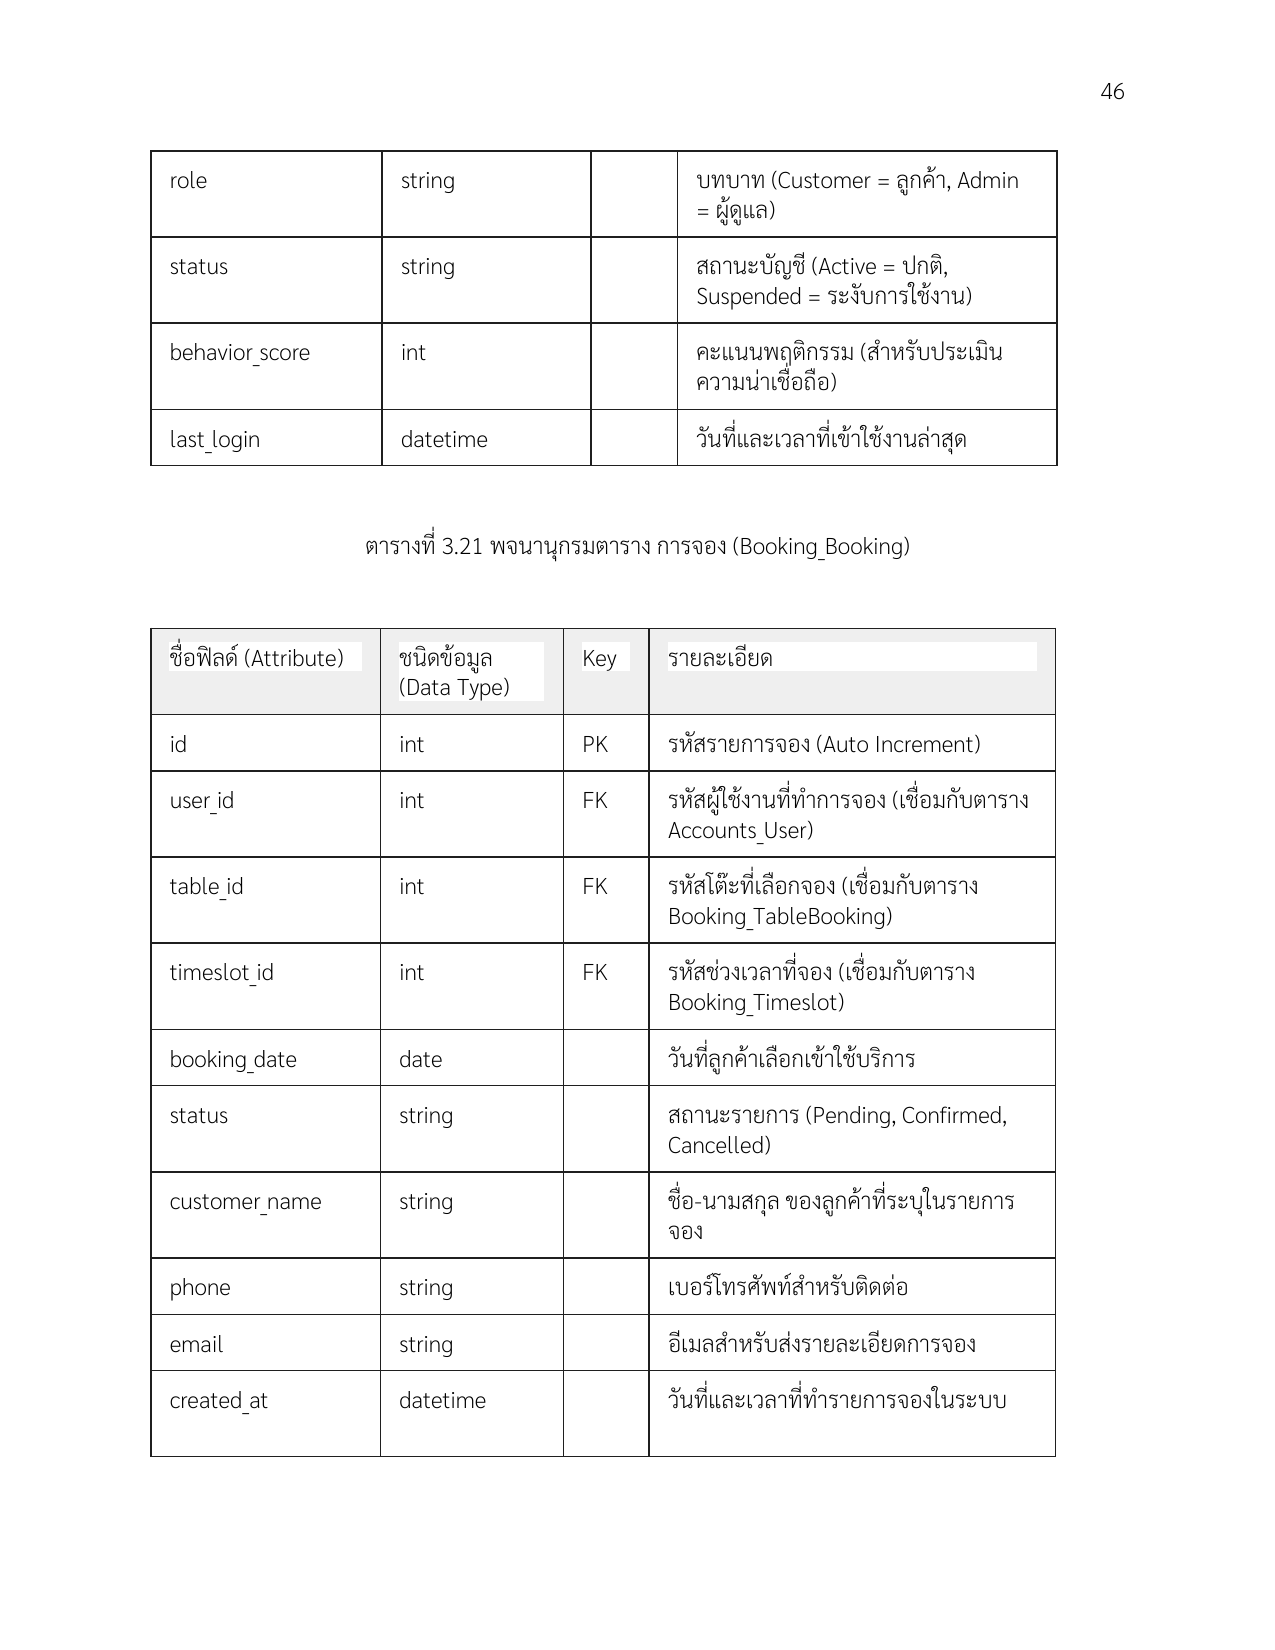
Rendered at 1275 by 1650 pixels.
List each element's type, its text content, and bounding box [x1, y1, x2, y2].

table_cell role [152, 152, 381, 236]
table_cell timeslot_id [152, 944, 380, 1028]
table_cell เบอร์โทรศัพท์สำหรับติดต่อ [650, 1259, 1055, 1313]
table_cell สถานะรายการ (Pending, Confirmed, Cancelled) [650, 1086, 1055, 1171]
table_cell [564, 1086, 648, 1171]
table_cell user_id [152, 772, 380, 856]
table_cell string [381, 1086, 563, 1171]
table_cell string [381, 1315, 563, 1370]
table_cell [564, 1259, 648, 1313]
table_cell int [381, 772, 563, 856]
table_cell [564, 1030, 648, 1085]
table_header รายละเอียด [650, 629, 1055, 714]
table_cell email [152, 1315, 380, 1370]
table_cell [564, 1371, 648, 1456]
table_cell FK [564, 858, 648, 942]
table_cell รหัสช่วงเวลาที่จอง (เชื่อมกับตาราง Booking_Timeslot) [650, 944, 1055, 1028]
table_cell int [381, 715, 563, 770]
table_cell วันที่และเวลาที่ทำรายการจองในระบบ [650, 1371, 1055, 1456]
table_cell datetime [381, 1371, 563, 1456]
table_cell FK [564, 772, 648, 856]
subtitle ตารางที่ 3.21 พจนานุกรมตาราง การจอง (Booking_Booking) [150, 530, 1125, 560]
table_cell int [383, 324, 590, 408]
table_cell รหัสผู้ใช้งานที่ทำการจอง (เชื่อมกับตาราง Accounts_User) [650, 772, 1055, 856]
table_cell table_id [152, 858, 380, 942]
table_cell id [152, 715, 380, 770]
table_header ชื่อฟิลด์ (Attribute) [152, 629, 380, 714]
table_cell status [152, 1086, 380, 1171]
table_cell last_login [152, 410, 381, 465]
table_cell [592, 152, 677, 236]
table_cell created_at [152, 1371, 380, 1456]
table_cell คะแนนพฤติกรรม (สำหรับประเมินความน่าเชื่อถือ) [678, 324, 1056, 408]
table_cell string [381, 1173, 563, 1257]
table_cell วันที่ลูกค้าเลือกเข้าใช้บริการ [650, 1030, 1055, 1085]
table_cell date [381, 1030, 563, 1085]
table_cell booking_date [152, 1030, 380, 1085]
table_cell int [381, 858, 563, 942]
table_cell behavior_score [152, 324, 381, 408]
table_cell PK [564, 715, 648, 770]
table_cell datetime [383, 410, 590, 465]
table_header Key [564, 629, 648, 714]
table_cell ชื่อ-นามสกุล ของลูกค้าที่ระบุในรายการจอง [650, 1173, 1055, 1257]
table_cell int [381, 944, 563, 1028]
table_cell status [152, 238, 381, 322]
table_cell สถานะบัญชี (Active = ปกติ, Suspended = ระงับการใช้งาน) [678, 238, 1056, 322]
table_cell customer_name [152, 1173, 380, 1257]
table_cell [592, 324, 677, 408]
table_cell อีเมลสำหรับส่งรายละเอียดการจอง [650, 1315, 1055, 1370]
table_cell รหัสโต๊ะที่เลือกจอง (เชื่อมกับตาราง Booking_TableBooking) [650, 858, 1055, 942]
table_cell [564, 1173, 648, 1257]
table_cell string [383, 238, 590, 322]
table_cell [564, 1315, 648, 1370]
table_cell วันที่และเวลาที่เข้าใช้งานล่าสุด [678, 410, 1056, 465]
table_cell FK [564, 944, 648, 1028]
table_cell string [383, 152, 590, 236]
table_cell รหัสรายการจอง (Auto Increment) [650, 715, 1055, 770]
table_cell บทบาท (Customer = ลูกค้า, Admin = ผู้ดูแล) [678, 152, 1056, 236]
table_header ชนิดข้อมูล (Data Type) [381, 629, 563, 714]
table_cell [592, 410, 677, 465]
table_cell [592, 238, 677, 322]
table_cell string [381, 1259, 563, 1313]
table_cell phone [152, 1259, 380, 1313]
